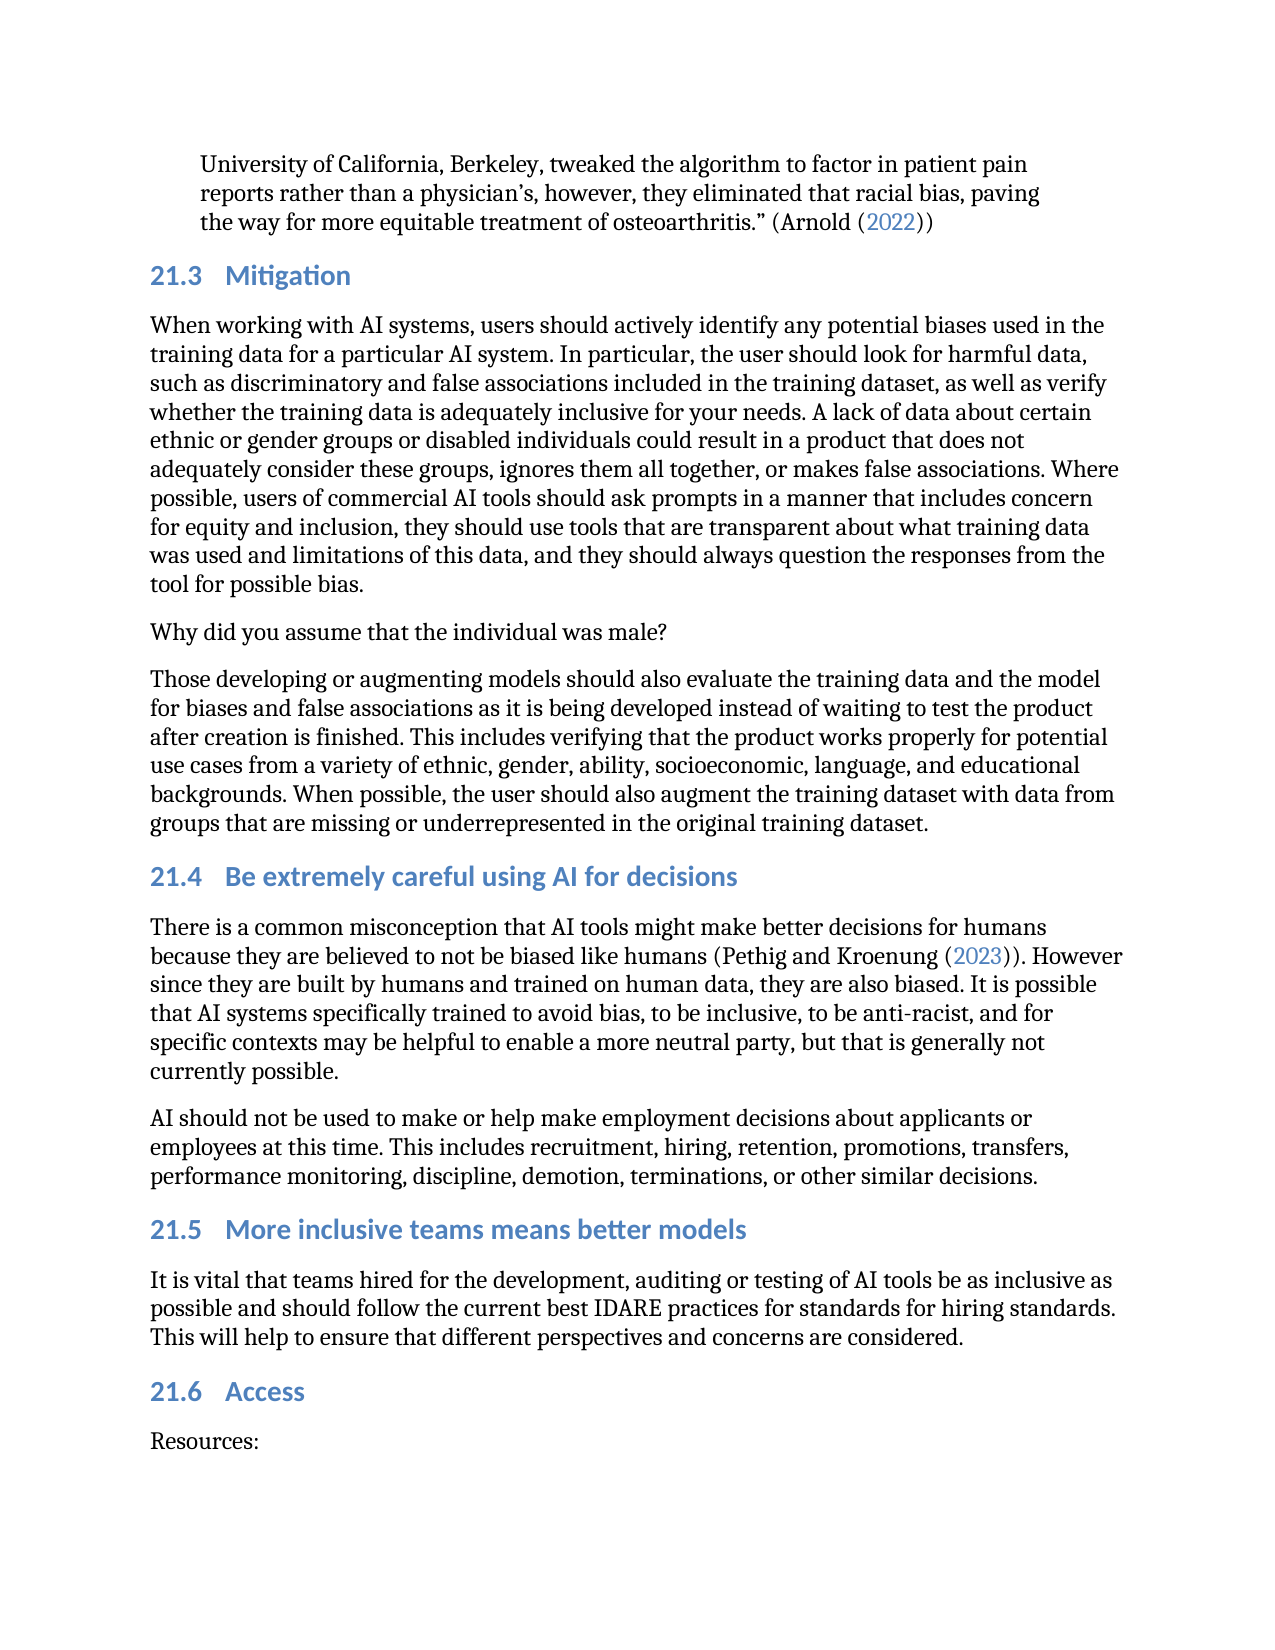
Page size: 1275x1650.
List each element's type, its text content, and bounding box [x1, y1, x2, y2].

subtitle 21.3 Mitigation [150, 257, 1125, 293]
subtitle 21.5 More inclusive teams means better models [150, 1211, 1125, 1247]
text AI should not be used to make or help make employment decisions about applicants or employees at this time. This includes recruitment, hiring, retention, promotions, transfers, performance monitoring, discipline, demotion, terminations, or other similar decisions. [150, 1104, 1125, 1190]
subtitle 21.4 Be extremely careful using AI for decisions [150, 858, 1125, 894]
text Resources: [150, 1427, 1125, 1456]
text Those developing or augmenting models should also evaluate the training data and the model for biases and false associations as it is being developed instead of waiting to test the product after creation is finished. This includes verifying that the product works properly for potential use cases from a variety of ethnic, gender, ability, socioeconomic, language, and educational backgrounds. When possible, the user should also augment the training dataset with data from groups that are missing or underrepresented in the original training dataset. [150, 665, 1125, 838]
text When working with AI systems, users should actively identify any potential biases used in the training data for a particular AI system. In particular, the user should look for harmful data, such as discriminatory and false associations included in the training dataset, as well as verify whether the training data is adequately inclusive for your needs. A lack of data about certain ethnic or gender groups or disabled individuals could result in a product that does not adequately consider these groups, ignores them all together, or makes false associations. Where possible, users of commercial AI tools should ask prompts in a manner that includes concern for equity and inclusion, they should use tools that are transparent about what training data was used and limitations of this data, and they should always question the responses from the tool for possible bias. [150, 311, 1125, 599]
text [200, 150, 1075, 236]
subtitle 21.6 Access [150, 1373, 1125, 1408]
text There is a common misconception that AI tools might make better decisions for humans because they are believed to not be biased like humans (Pethig and Kroenung (2023)). However since they are built by humans and trained on human data, they are also biased. It is possible that AI systems specifically trained to avoid bias, to be inclusive, to be anti-racist, and for specific contexts may be helpful to enable a more neutral party, but that is generally not currently possible. [150, 913, 1125, 1085]
text It is vital that teams hired for the development, auditing or testing of AI tools be as inclusive as possible and should follow the current best IDARE practices for standards for hiring standards. This will help to ensure that different perspectives and concerns are considered. [150, 1266, 1125, 1352]
text Why did you assume that the individual was male? [150, 618, 1125, 646]
